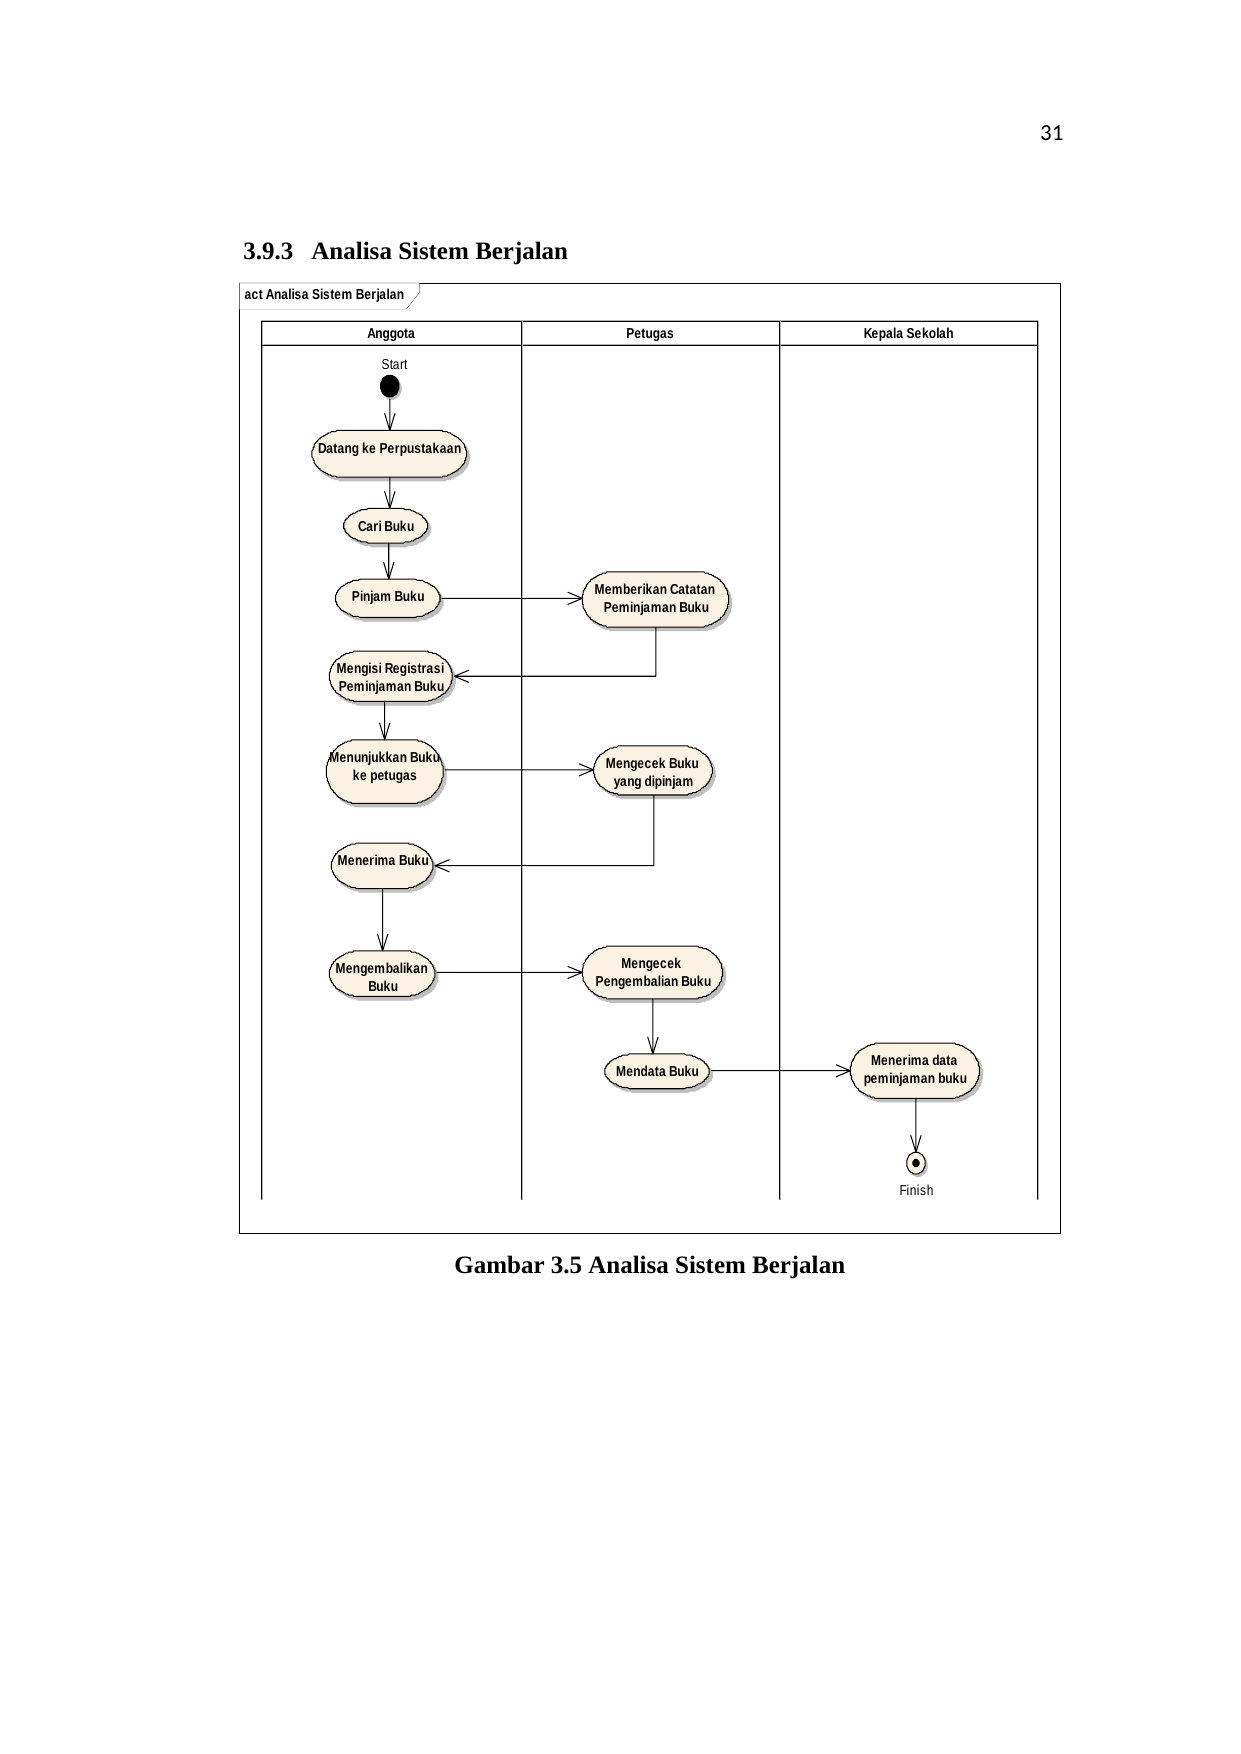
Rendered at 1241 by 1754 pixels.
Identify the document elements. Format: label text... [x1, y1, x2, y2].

subtitle Analisa Sistem Berjalan [243, 236, 1063, 265]
subtitle Gambar 3.5 Analisa Sistem Berjalan [236, 1250, 1063, 1279]
